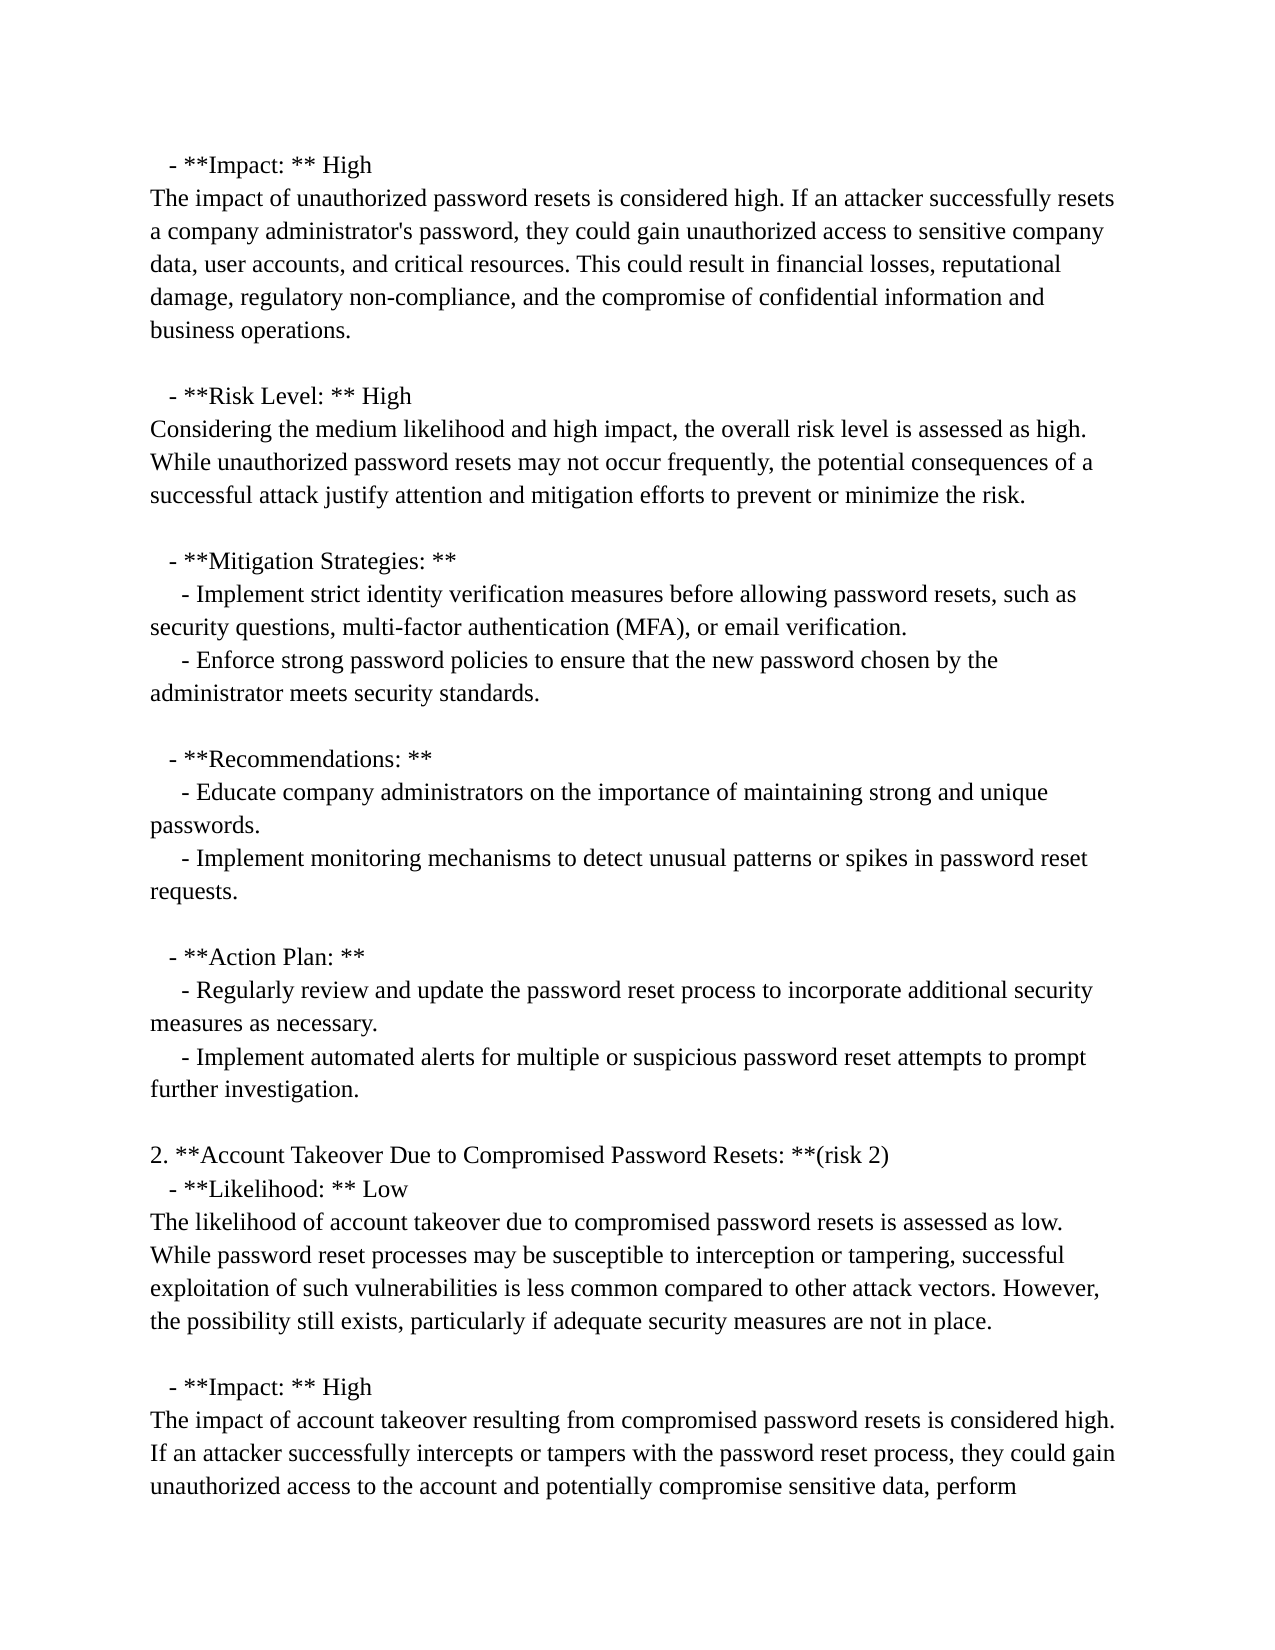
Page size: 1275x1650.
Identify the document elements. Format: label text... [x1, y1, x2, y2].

text - **Action Plan: ** [150, 942, 1125, 971]
text Considering the medium likelihood and high impact, the overall risk level is assessed as high. While unauthorized password resets may not occur frequently, the potential consequences of a successful attack justify attention and mitigation efforts to prevent or minimize the risk. [150, 414, 1125, 509]
text - Regularly review and update the password reset process to incorporate additional security measures as necessary. [150, 976, 1125, 1037]
text - **Mitigation Strategies: ** [150, 546, 1125, 575]
text - **Impact: ** High [150, 1372, 1125, 1401]
text - Implement automated alerts for multiple or suspicious password reset attempts to prompt further investigation. [150, 1042, 1125, 1103]
text The likelihood of account takeover due to compromised password resets is assessed as low. While password reset processes may be susceptible to interception or tampering, successful exploitation of such vulnerabilities is less common compared to other attack vectors. However, the possibility still exists, particularly if adequate security measures are not in place. [150, 1207, 1125, 1334]
text - Enforce strong password policies to ensure that the new password chosen by the administrator meets security standards. [150, 645, 1125, 707]
text 2. **Account Takeover Due to Compromised Password Resets: **(risk 2) [150, 1141, 1125, 1169]
text - **Recommendations: ** [150, 744, 1125, 773]
text - **Impact: ** High [150, 150, 1125, 179]
text - Educate company administrators on the importance of maintaining strong and unique passwords. [150, 777, 1125, 839]
text - **Likelihood: ** Low [150, 1174, 1125, 1202]
text - **Risk Level: ** High [150, 381, 1125, 410]
text - Implement monitoring mechanisms to detect unusual patterns or spikes in password reset requests. [150, 843, 1125, 905]
text - Implement strict identity verification measures before allowing password resets, such as security questions, multi-factor authentication (MFA), or email verification. [150, 579, 1125, 641]
text The impact of unauthorized password resets is considered high. If an attacker successfully resets a company administrator's password, they could gain unauthorized access to sensitive company data, user accounts, and critical resources. This could result in financial losses, reputational damage, regulatory non-compliance, and the compromise of confidential information and business operations. [150, 183, 1125, 344]
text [150, 1405, 1125, 1499]
